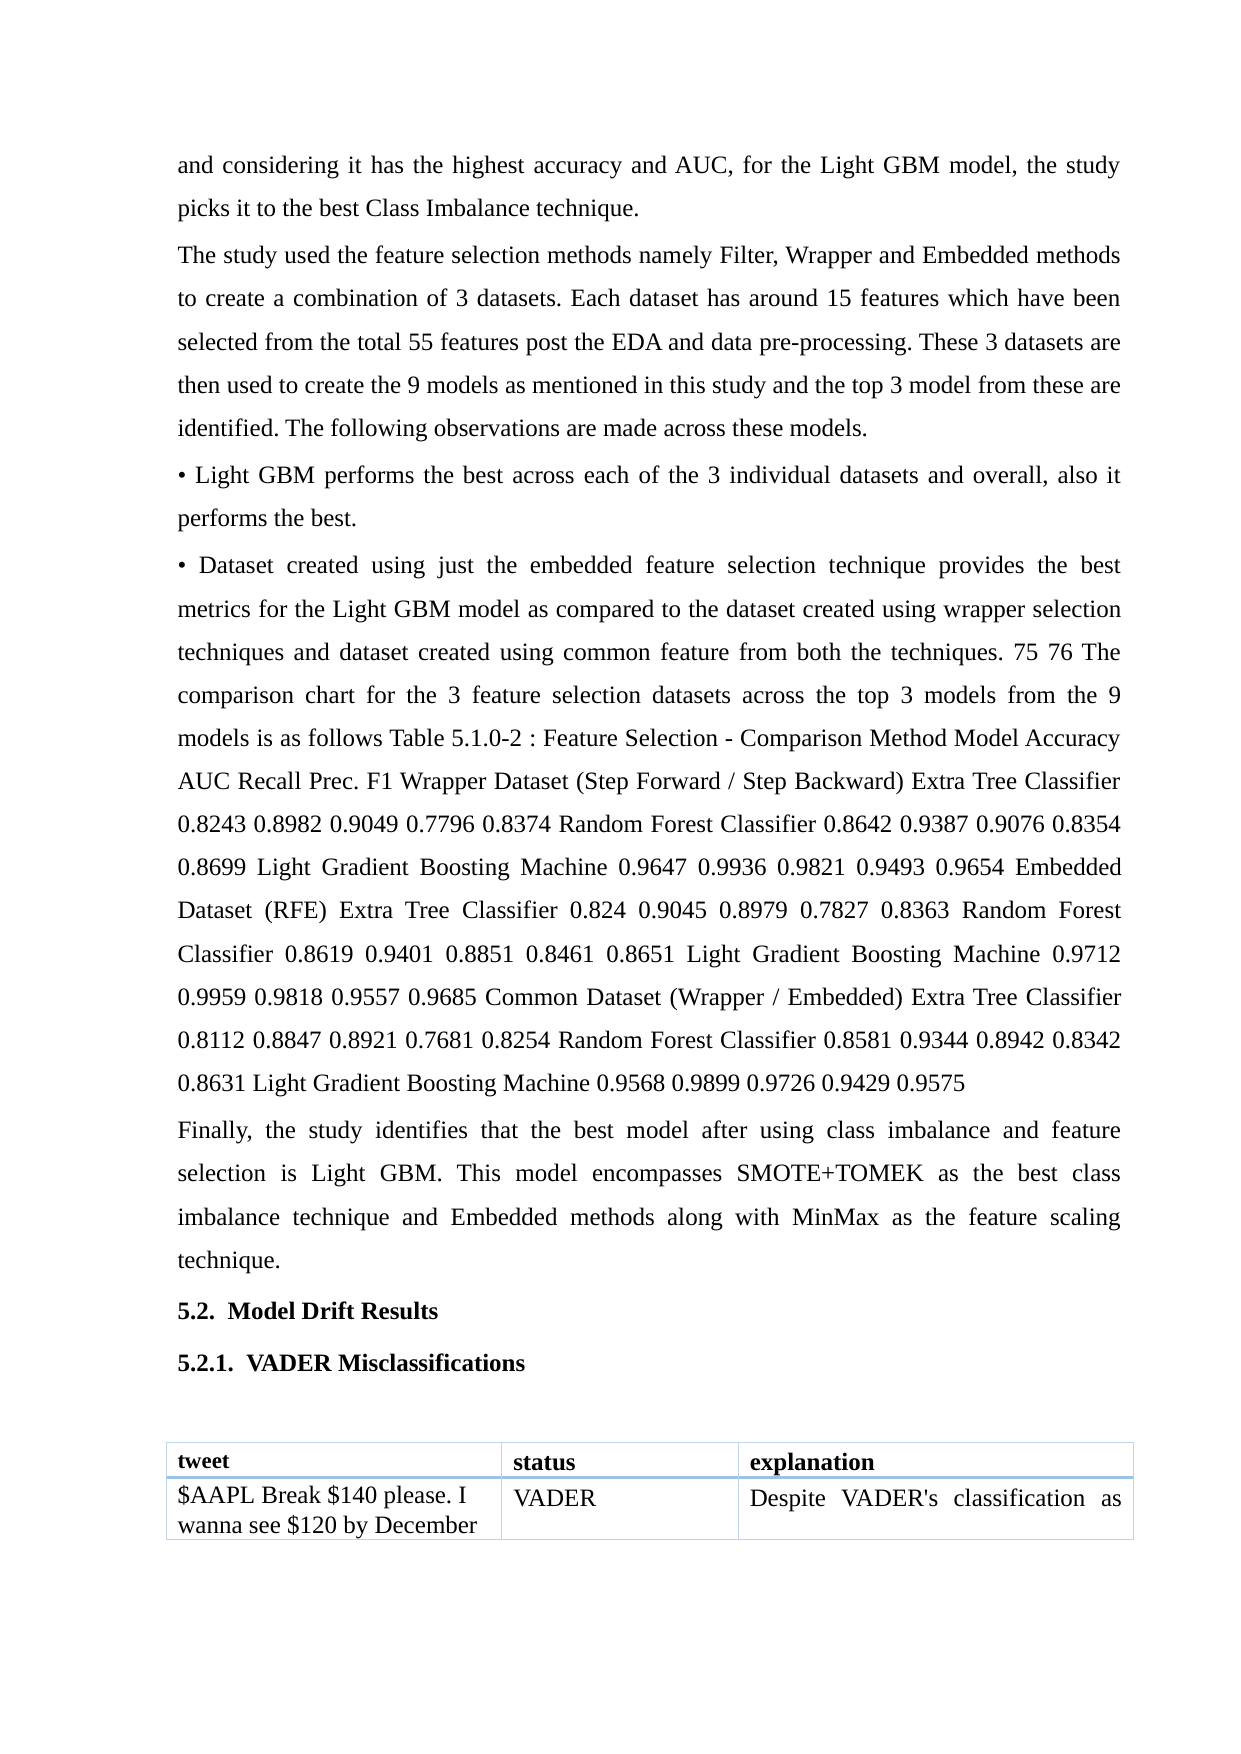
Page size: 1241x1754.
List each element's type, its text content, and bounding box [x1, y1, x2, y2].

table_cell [739, 1479, 1133, 1539]
table_header tweet [167, 1443, 501, 1476]
text Finally, the study identifies that the best model after using class imbalance and feature selection is Light GBM. This model encompasses SMOTE+TOMEK as the best class imbalance technique and Embedded methods along with MinMax as the feature scaling technique. [177, 1115, 1122, 1273]
text • Dataset created using just the embedded feature selection technique provides the best metrics for the Light GBM model as compared to the dataset created using wrapper selection techniques and dataset created using common feature from both the techniques. 75 76 The comparison chart for the 3 feature selection datasets across the top 3 models from the 9 models is as follows Table 5.1.0-2 : Feature Selection - Comparison Method Model Accuracy AUC Recall Prec. F1 Wrapper Dataset (Step Forward / Step Backward) Extra Tree Classifier 0.8243 0.8982 0.9049 0.7796 0.8374 Random Forest Classifier 0.8642 0.9387 0.9076 0.8354 0.8699 Light Gradient Boosting Machine 0.9647 0.9936 0.9821 0.9493 0.9654 Embedded Dataset (RFE) Extra Tree Classifier 0.824 0.9045 0.8979 0.7827 0.8363 Random Forest Classifier 0.8619 0.9401 0.8851 0.8461 0.8651 Light Gradient Boosting Machine 0.9712 0.9959 0.9818 0.9557 0.9685 Common Dataset (Wrapper / Embedded) Extra Tree Classifier 0.8112 0.8847 0.8921 0.7681 0.8254 Random Forest Classifier 0.8581 0.9344 0.8942 0.8342 0.8631 Light Gradient Boosting Machine 0.9568 0.9899 0.9726 0.9429 0.9575 [177, 551, 1122, 1097]
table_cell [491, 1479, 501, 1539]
table_header explanation [739, 1443, 1133, 1476]
text • Light GBM performs the best across each of the 3 individual datasets and overall, also it performs the best. [177, 460, 1122, 532]
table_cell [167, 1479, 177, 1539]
text The study used the feature selection methods namely Filter, Wrapper and Embedded methods to create a combination of 3 datasets. Each dataset has around 15 features which have been selected from the total 55 features post the EDA and data pre-processing. These 3 datasets are then used to create the 9 models as mentioned in this study and the top 3 model from these are identified. The following observations are made across these models. [177, 240, 1122, 442]
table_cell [502, 1479, 738, 1539]
subtitle Model Drift Results [177, 1296, 1122, 1325]
subtitle VADER Misclassifications [177, 1348, 1122, 1376]
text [177, 150, 1122, 222]
table_header status [502, 1443, 738, 1476]
